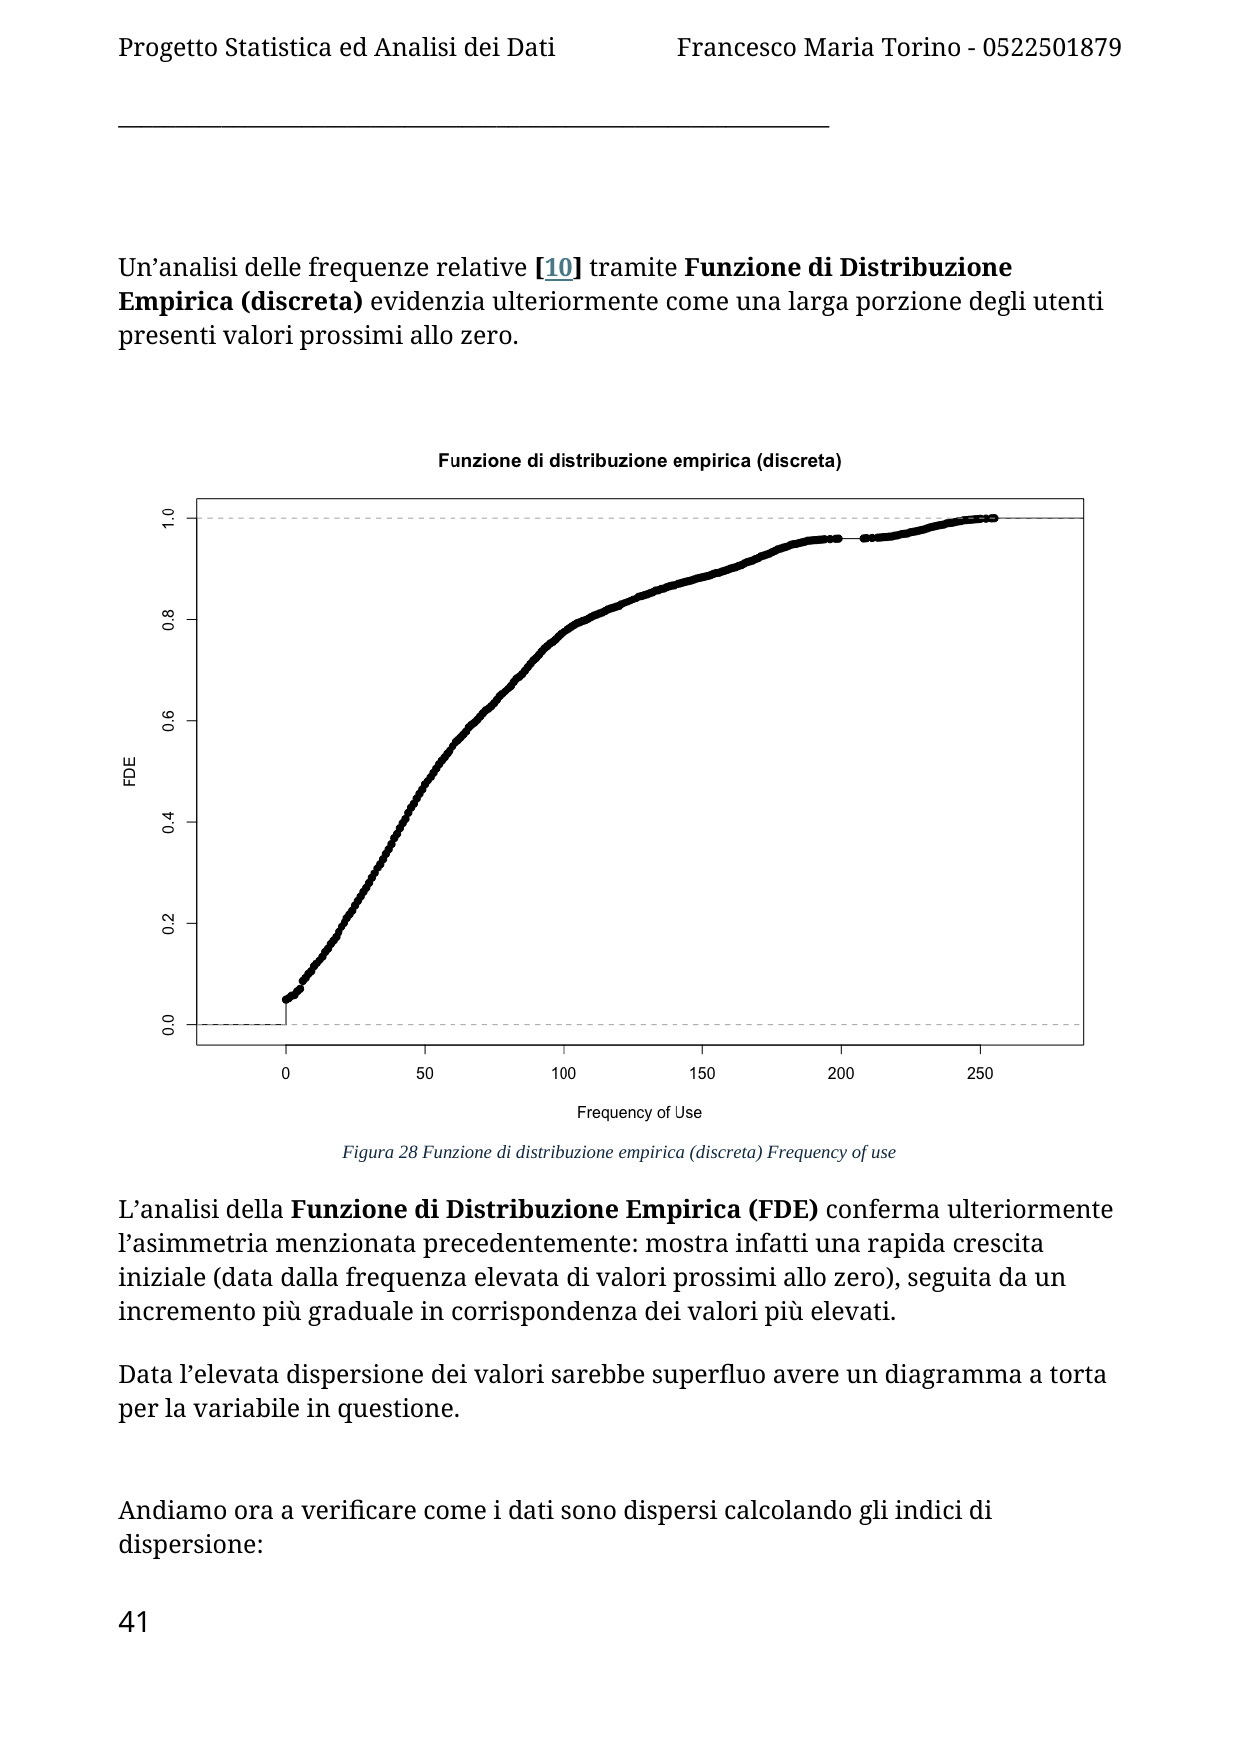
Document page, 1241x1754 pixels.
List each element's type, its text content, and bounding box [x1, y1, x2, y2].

picture [118, 420, 1123, 1141]
text L’analisi della Funzione di Distribuzione Empirica (FDE) conferma ulteriormente l’asimmetria menzionata precedentemente: mostra infatti una rapida crescita iniziale (data dalla frequenza elevata di valori prossimi allo zero), seguita da un incremento più graduale in corrispondenza dei valori più elevati. [118, 1191, 1122, 1327]
text Un’analisi delle frequenze relative [10] tramite Funzione di Distribuzione Empirica (discreta) evidenzia ulteriormente come una larga porzione degli utenti presenti valori prossimi allo zero. [118, 250, 1122, 352]
text Figura 28 Funzione di distribuzione empirica (discreta) Frequency of use [118, 1141, 1122, 1162]
text Data l’elevata dispersione dei valori sarebbe superfluo avere un diagramma a torta per la variabile in questione. [118, 1356, 1122, 1424]
text Andiamo ora a verificare come i dati sono dispersi calcolando gli indici di dispersione: [118, 1492, 1122, 1561]
